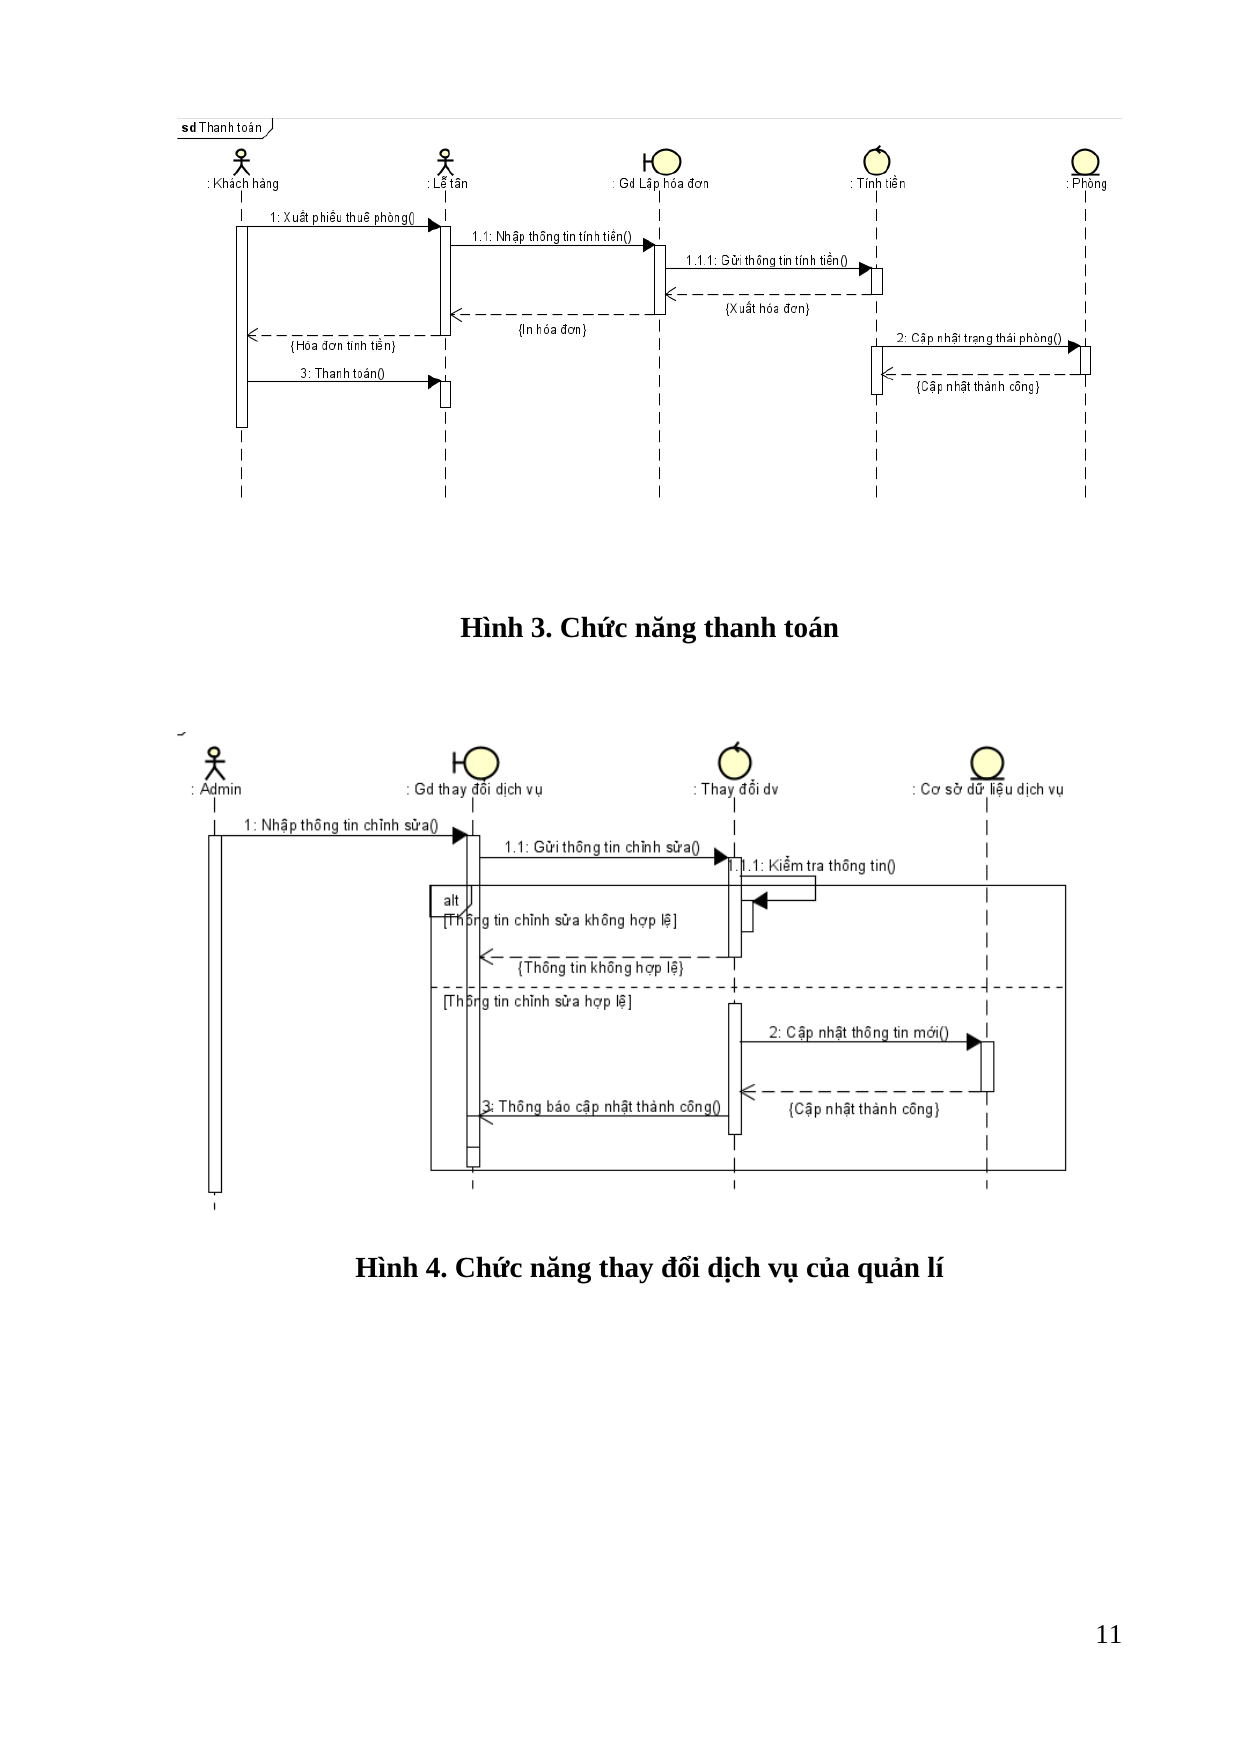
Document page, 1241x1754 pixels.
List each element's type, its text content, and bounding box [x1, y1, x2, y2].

text Hình 4. Chức năng thay đổi dịch vụ của quản lí [177, 1250, 1122, 1283]
picture [177, 118, 1123, 583]
picture [177, 732, 1123, 1222]
text Hình 3. Chức năng thanh toán [177, 610, 1122, 644]
